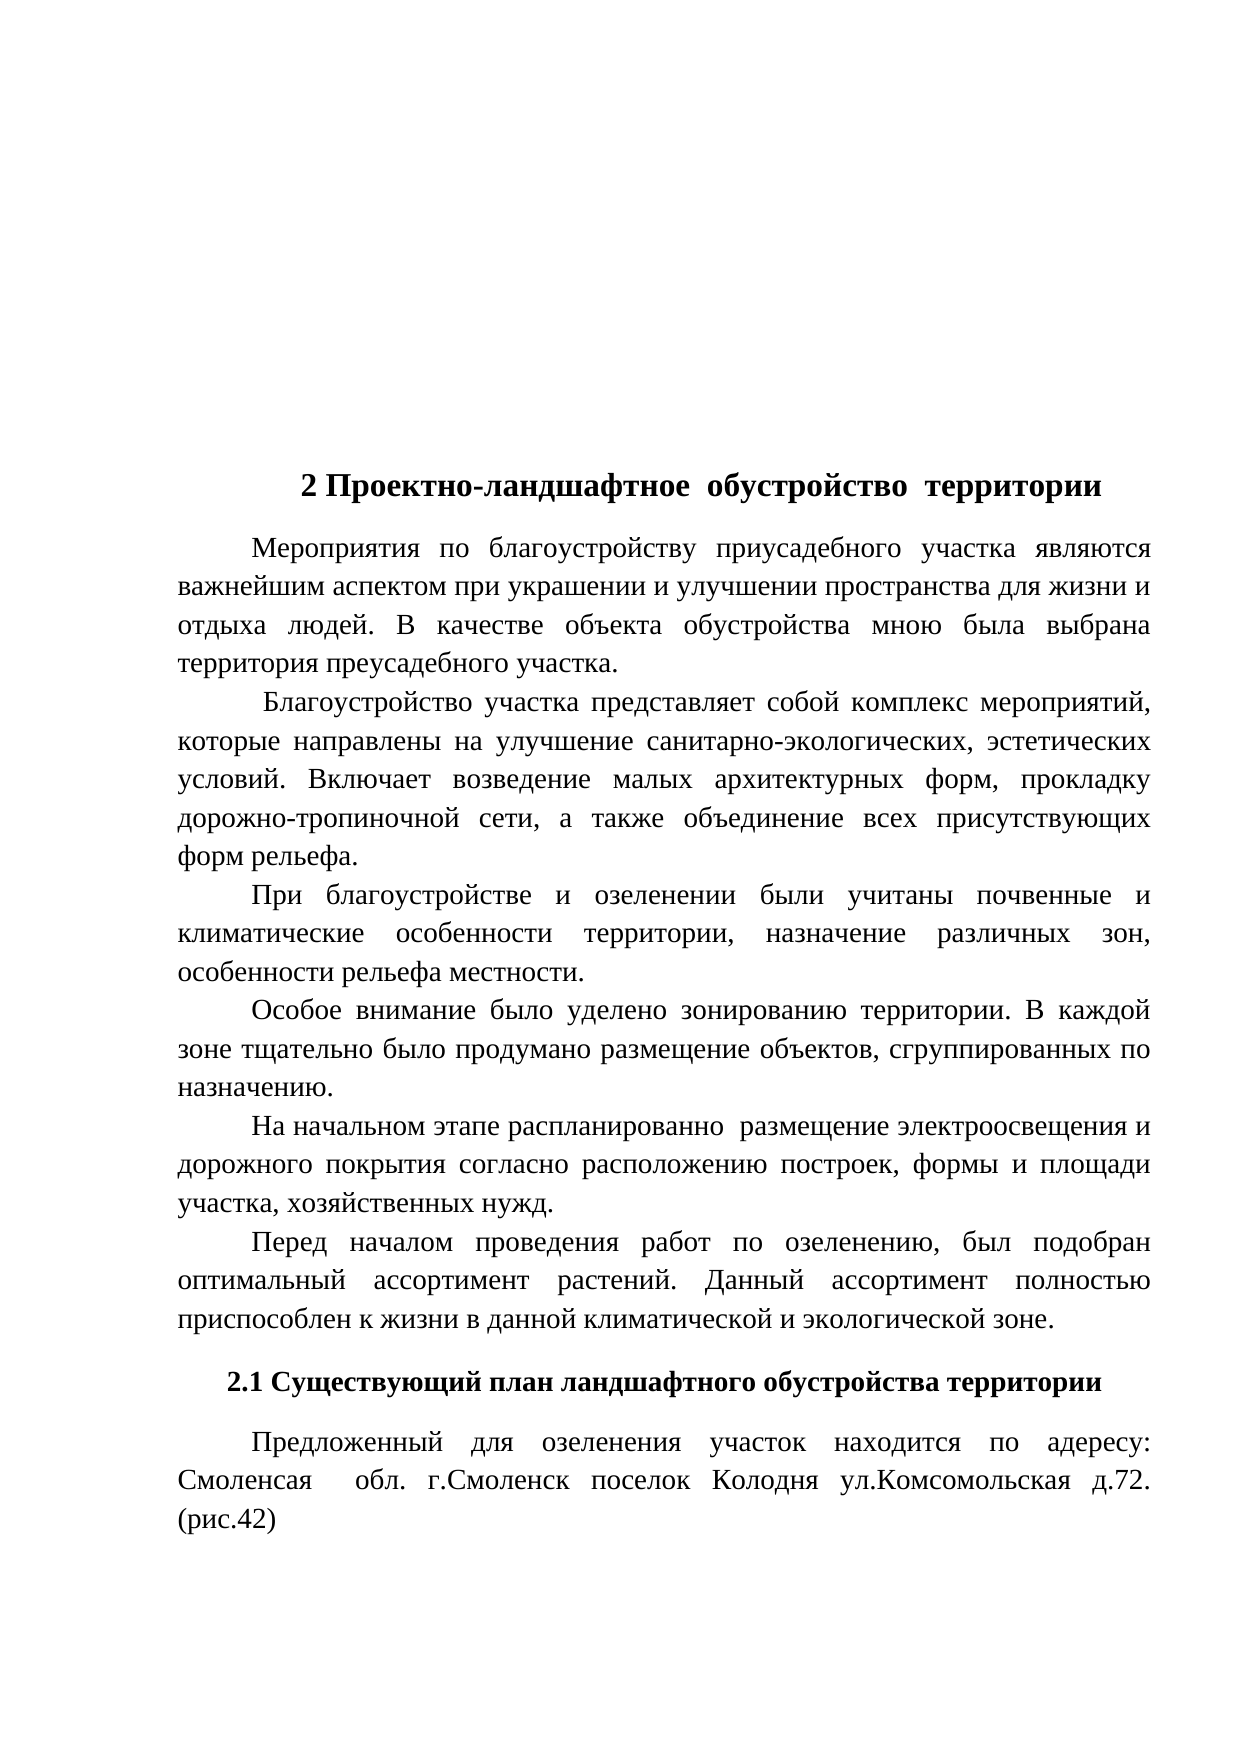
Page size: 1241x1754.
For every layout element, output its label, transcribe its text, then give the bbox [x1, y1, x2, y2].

text Перед началом проведения работ по озеленению, был подобран оптимальный ассортимент растений. Данный ассортимент полностью приспособлен к жизни в данной климатической и экологической зоне. [177, 1224, 1152, 1334]
text 2.1 Существующий план ландшафтного обустройства территории [177, 1364, 1152, 1398]
text При благоустройстве и озеленении были учитаны почвенные и климатические особенности территории, назначение различных зон, особенности рельефа местности. [177, 877, 1152, 987]
text Благоустройство участка представляет собой комплекс мероприятий, которые направлены на улучшение санитарно-экологических, эстетических условий. Включает возведение малых архитектурных форм, прокладку дорожно-тропиночной сети, а также объединение всех присутствующих форм рельефа. [177, 684, 1152, 872]
text Особое внимание было уделено зонированию территории. В каждой зоне тщательно было продумано размещение объектов, сгруппированных по назначению. [177, 992, 1152, 1103]
text Мероприятия по благоустройству приусадебного участка являются важнейшим аспектом при украшении и улучшении пространства для жизни и отдыха людей. В качестве объекта обустройства мною была выбрана территория преусадебного участка. [177, 530, 1152, 679]
text 2 Проектно-ландшафтное обустройство территории [177, 465, 1152, 503]
text Предложенный для озеленения участок находится по адересу: Смоленсая обл. г.Смоленск поселок Колодня ул.Комсомольская д.72. (рис.42) [177, 1424, 1152, 1534]
text На начальном этапе распланированно размещение электроосвещения и дорожного покрытия согласно расположению построек, формы и площади участка, хозяйственных нужд. [177, 1108, 1152, 1219]
